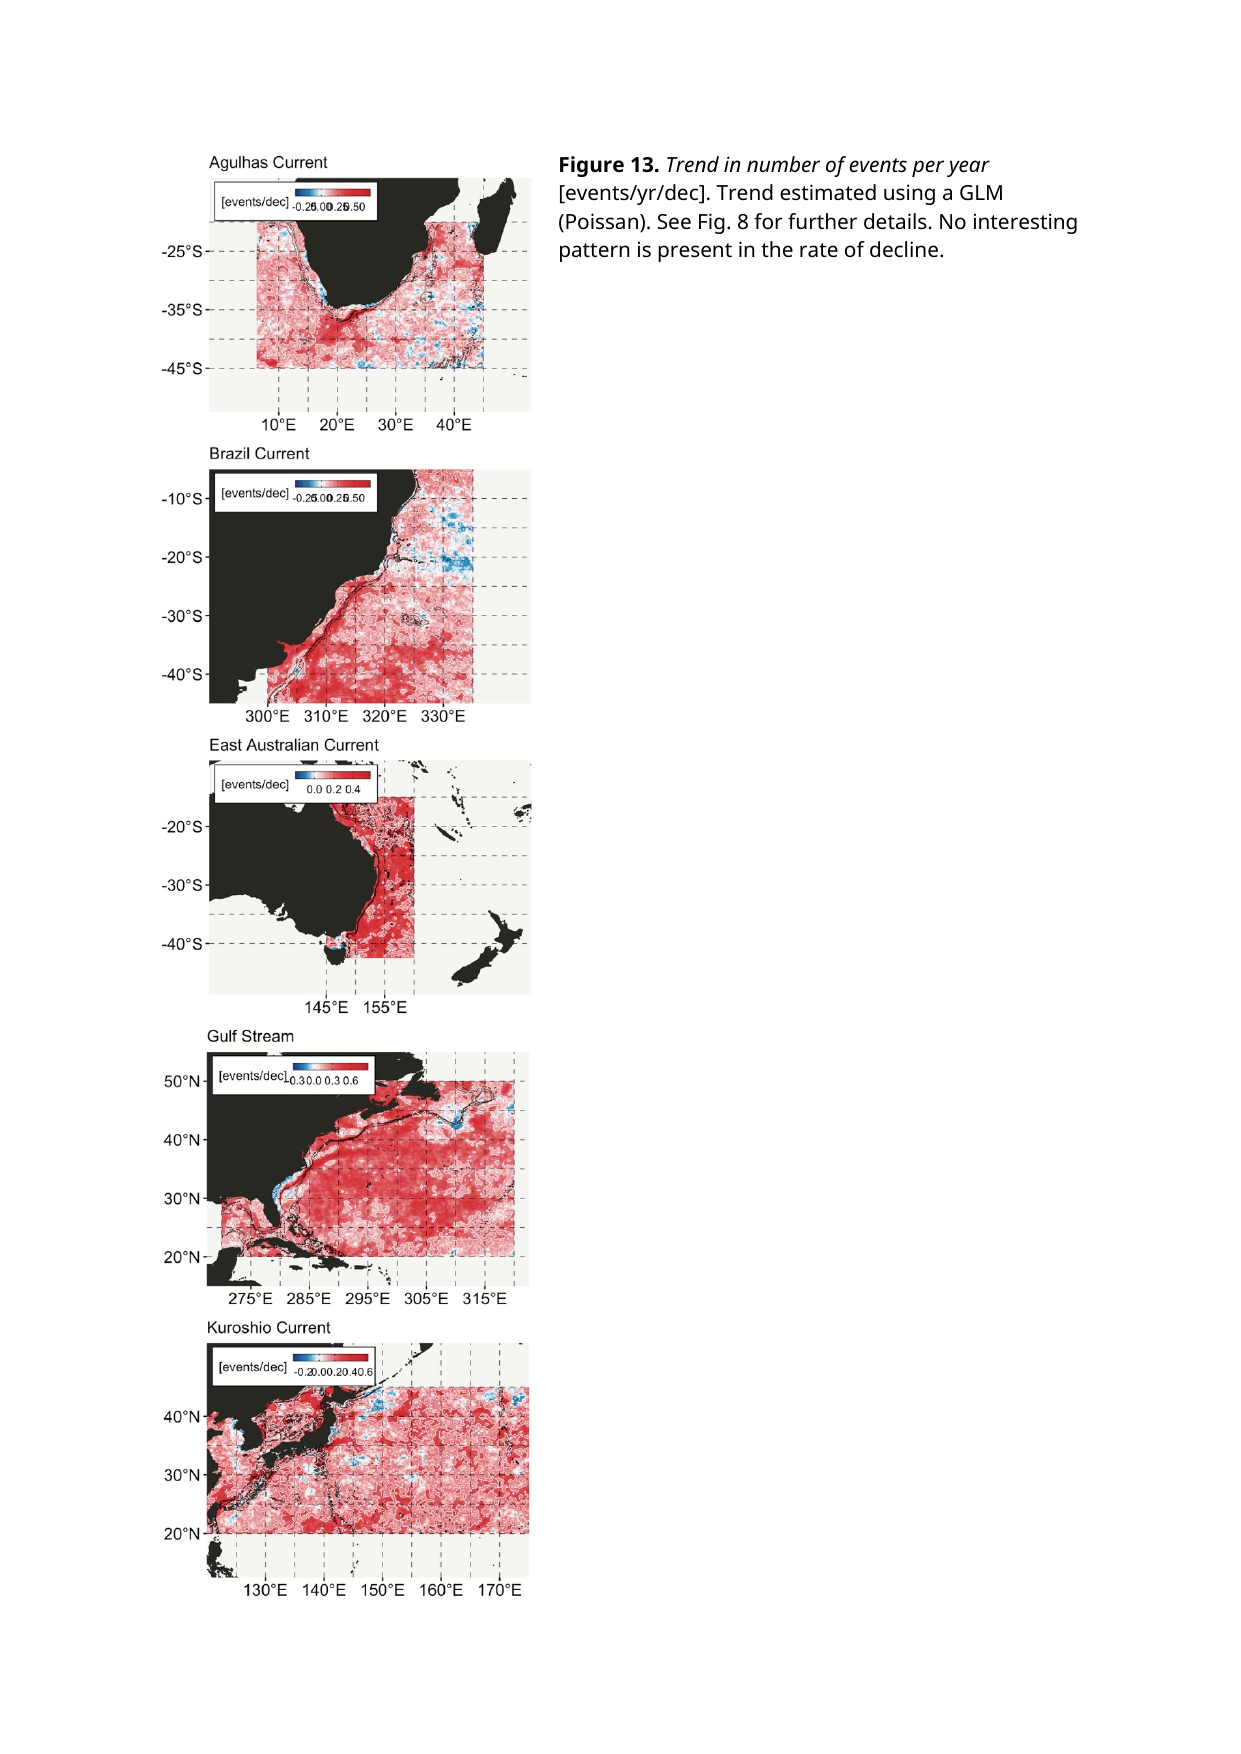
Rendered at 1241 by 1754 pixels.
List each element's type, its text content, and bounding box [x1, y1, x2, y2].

text Figure 13. Trend in number of events per year [events/yr/dec]. Trend estimated using a GLM (Poissan). See Fig. 8 for further details. No interesting pattern is present in the rate of decline. [540, 150, 1090, 264]
picture [150, 150, 540, 1602]
